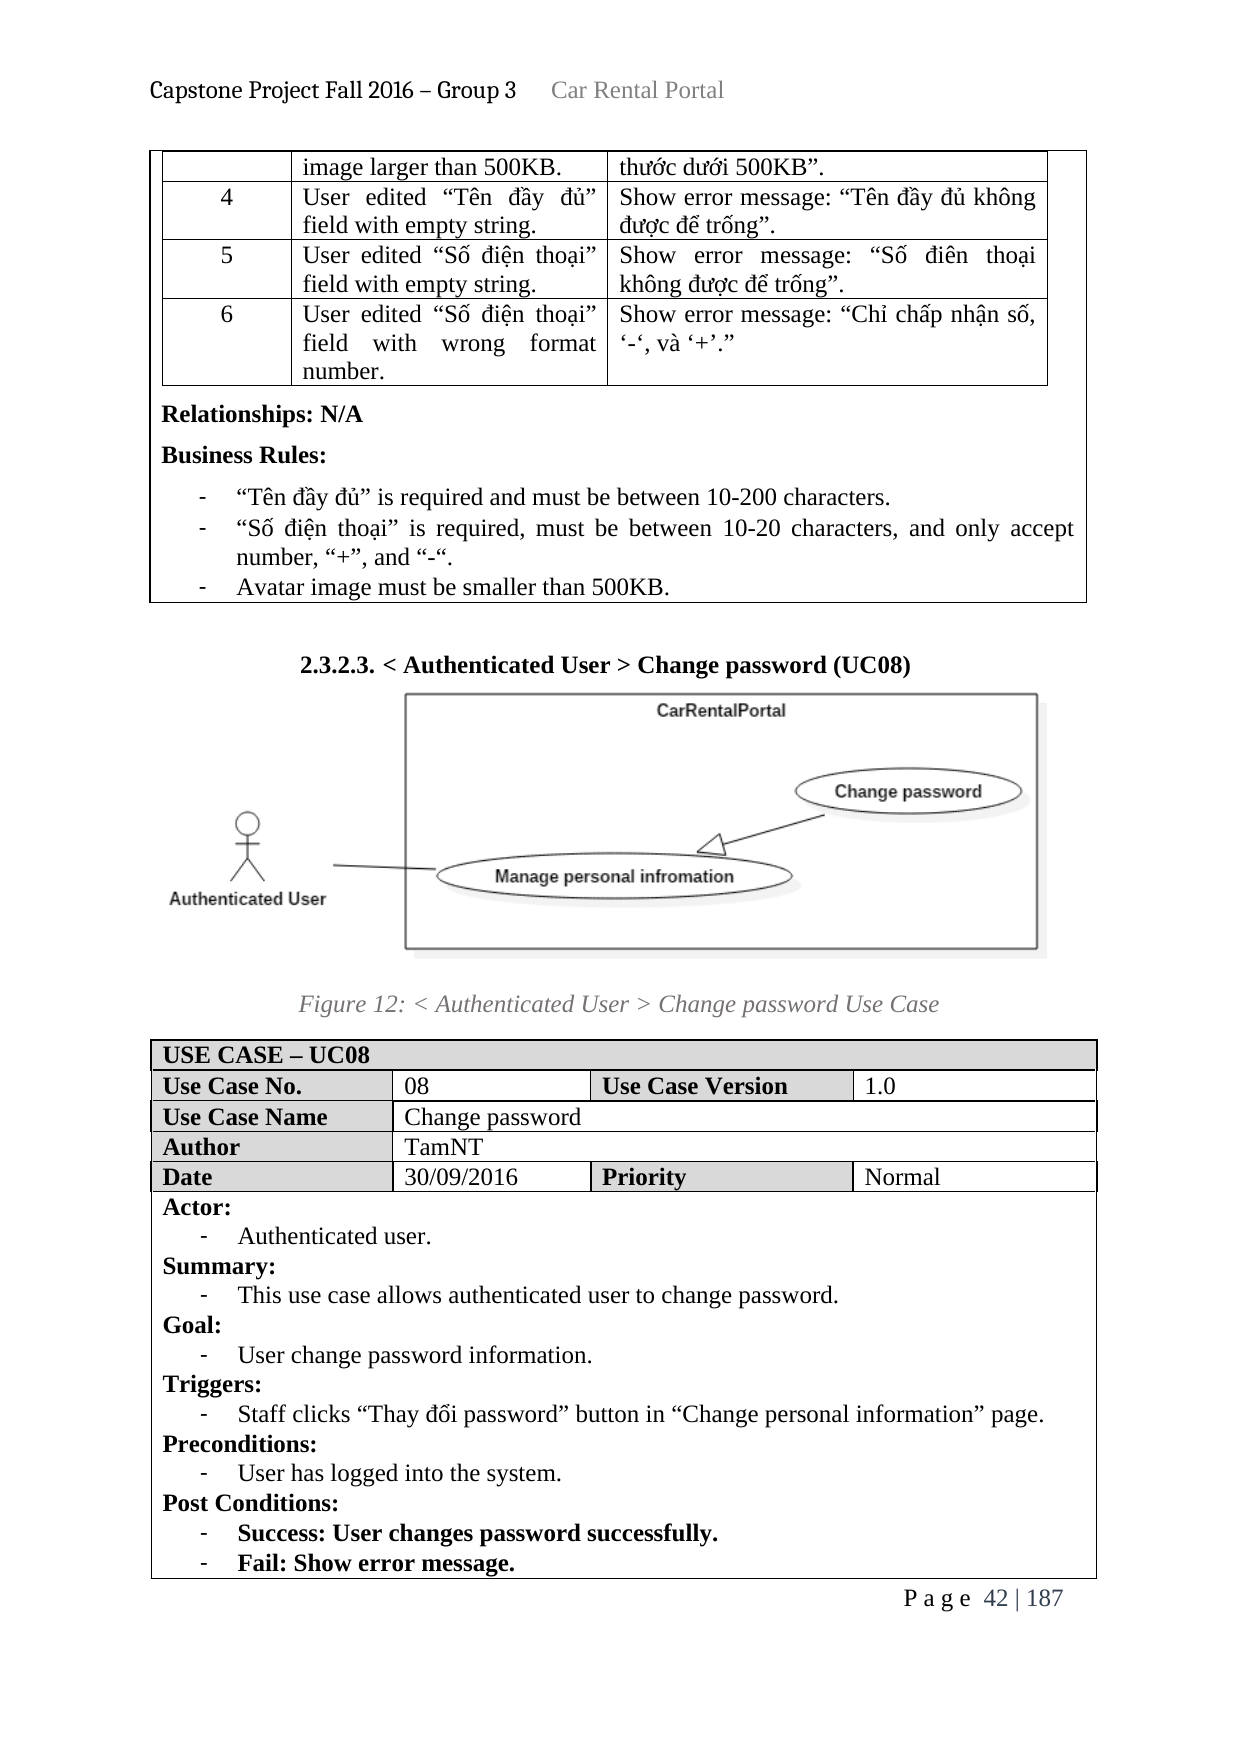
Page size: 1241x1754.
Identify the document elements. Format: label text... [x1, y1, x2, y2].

table_cell Use Case Name [152, 1101, 392, 1131]
table_cell Use Case Version [591, 1071, 853, 1100]
table_header USE CASE – UC08 [152, 1041, 1096, 1069]
table_cell 08 [393, 1071, 590, 1100]
table_cell Use Case No. [152, 1070, 392, 1100]
table_cell 30/09/2016 [394, 1162, 590, 1191]
subtitle < Authenticated User > Change password (UC08) [300, 650, 1090, 679]
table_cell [151, 151, 1086, 602]
table_cell Date [152, 1162, 392, 1191]
table_cell Change password [394, 1100, 1096, 1131]
table_cell Author [152, 1132, 392, 1161]
text Figure 12: < Authenticated User > Change password Use Case [150, 989, 1090, 1018]
picture [150, 681, 1090, 970]
table_cell TamNT [393, 1131, 1096, 1161]
table_cell 1.0 [854, 1069, 1096, 1100]
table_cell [152, 1191, 1096, 1578]
table_cell Priority [592, 1162, 852, 1191]
table_cell Normal [854, 1161, 1096, 1191]
